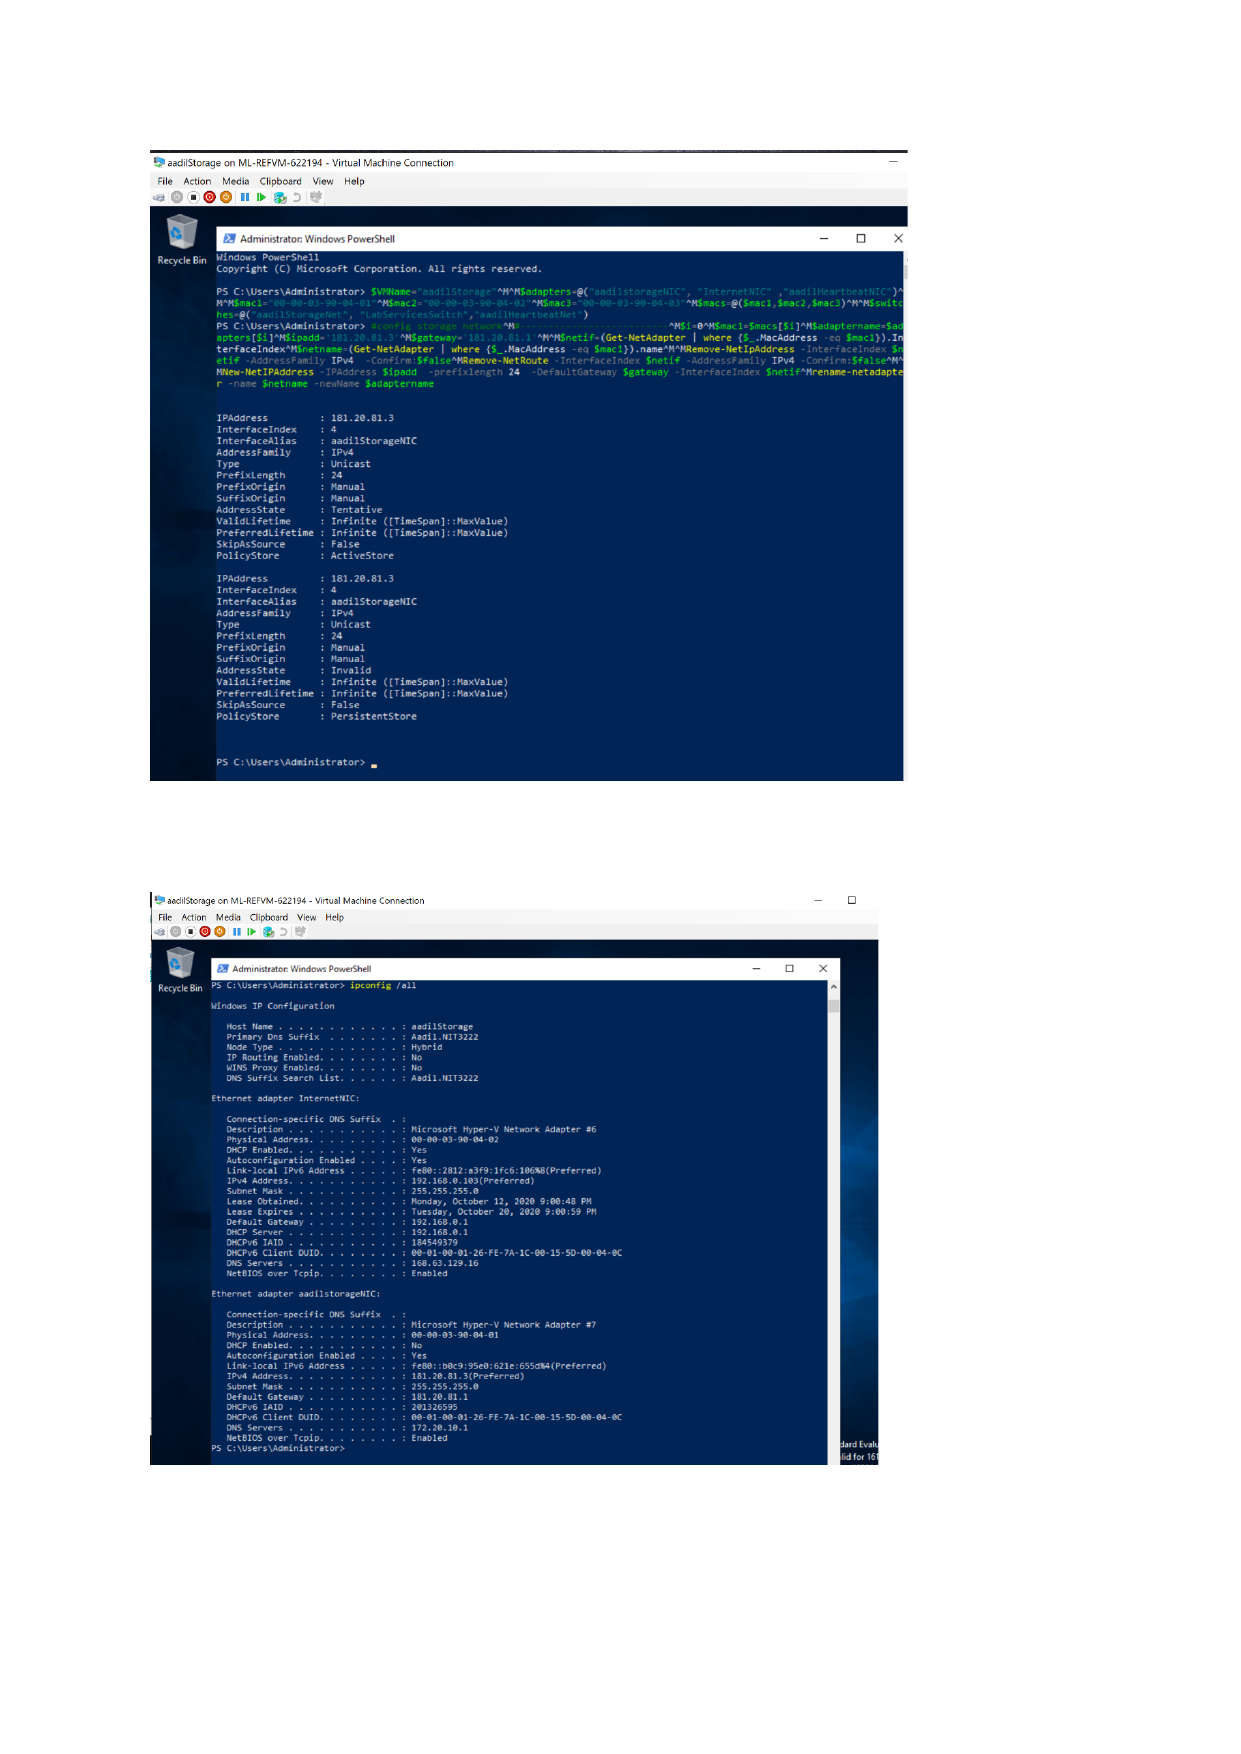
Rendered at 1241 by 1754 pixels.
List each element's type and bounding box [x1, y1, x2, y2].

picture [150, 150, 908, 781]
picture [150, 892, 879, 1465]
